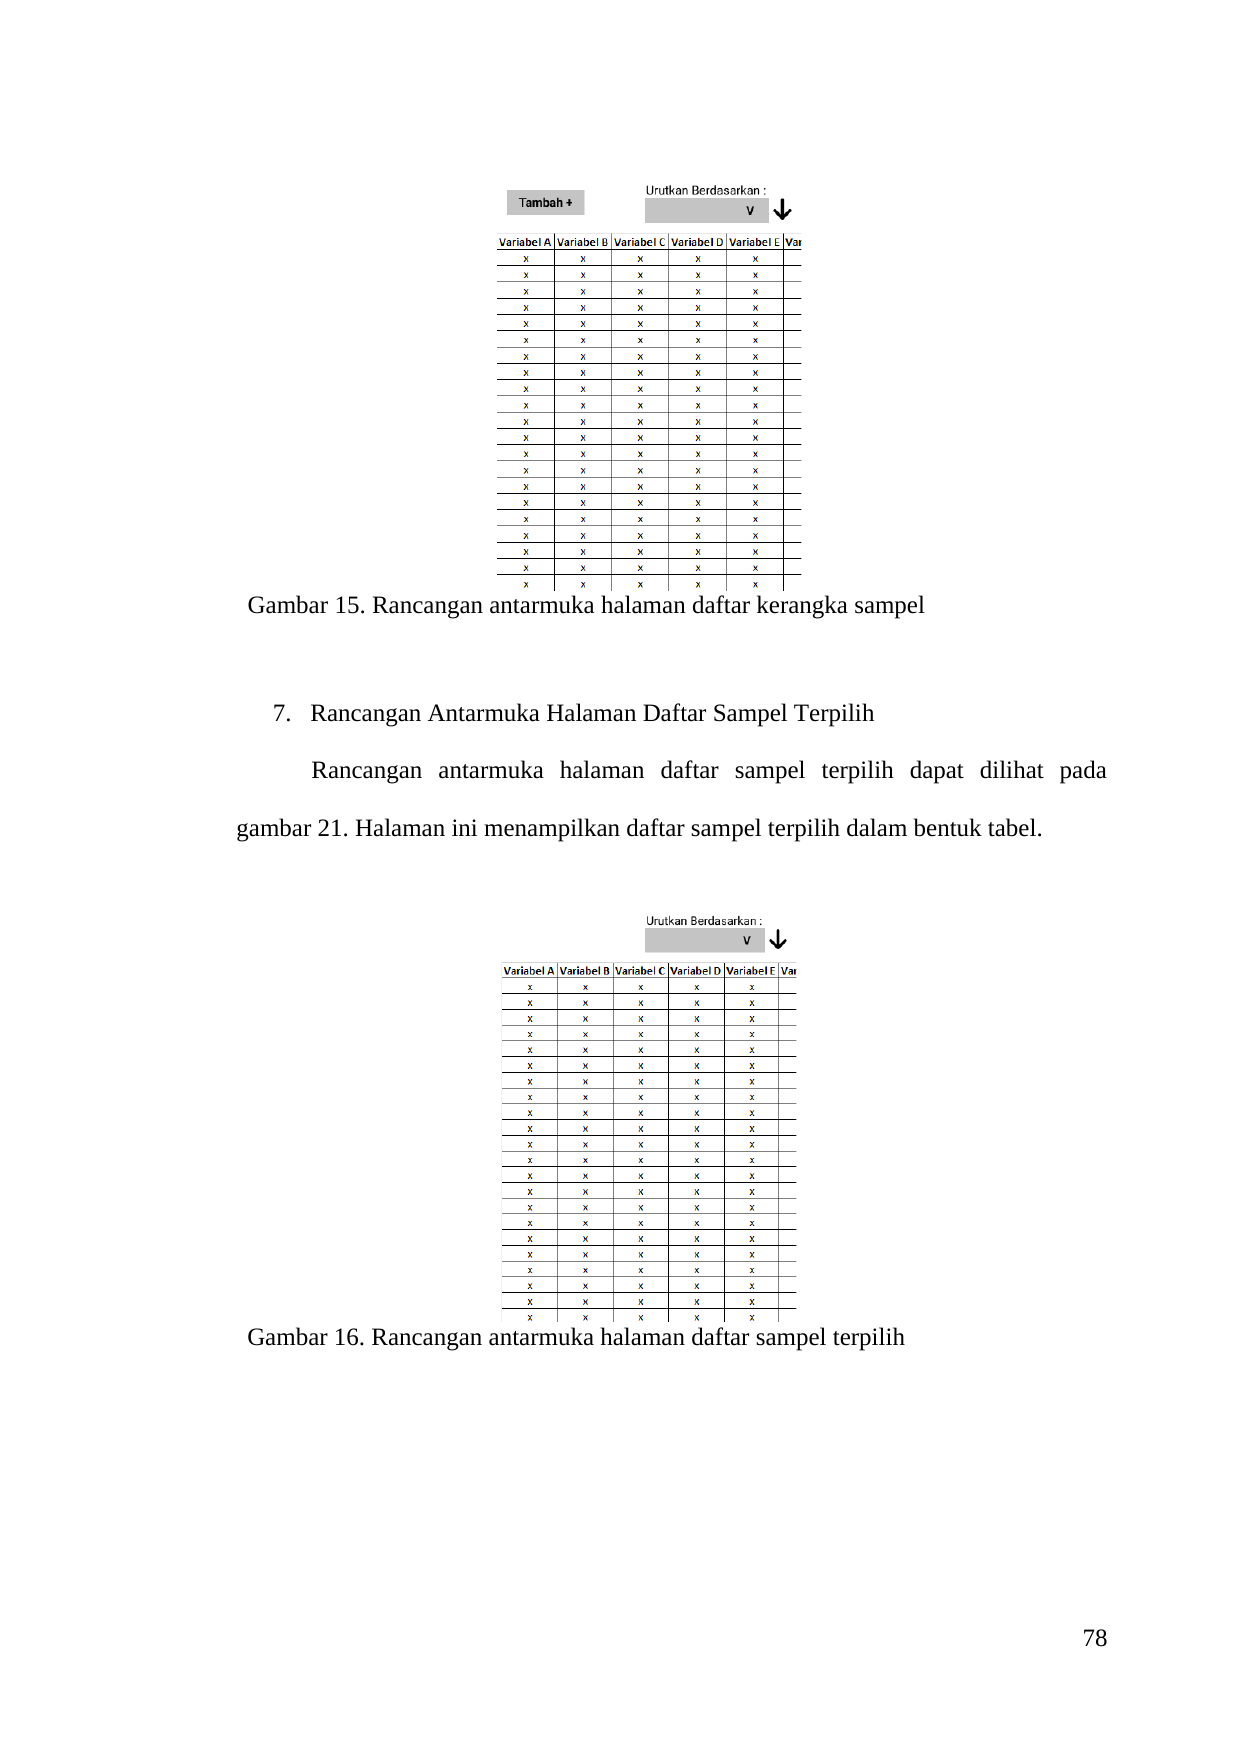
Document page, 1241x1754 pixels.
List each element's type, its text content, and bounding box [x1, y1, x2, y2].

text Rancangan antarmuka halaman daftar sampel terpilih dapat dilihat pada gambar 21. Halaman ini menampilkan daftar sampel terpilih dalam bentuk tabel. [236, 756, 1107, 842]
list Rancangan Antarmuka Halaman Daftar Sampel Terpilih [273, 698, 1107, 727]
picture [501, 908, 797, 1322]
picture [497, 177, 802, 591]
